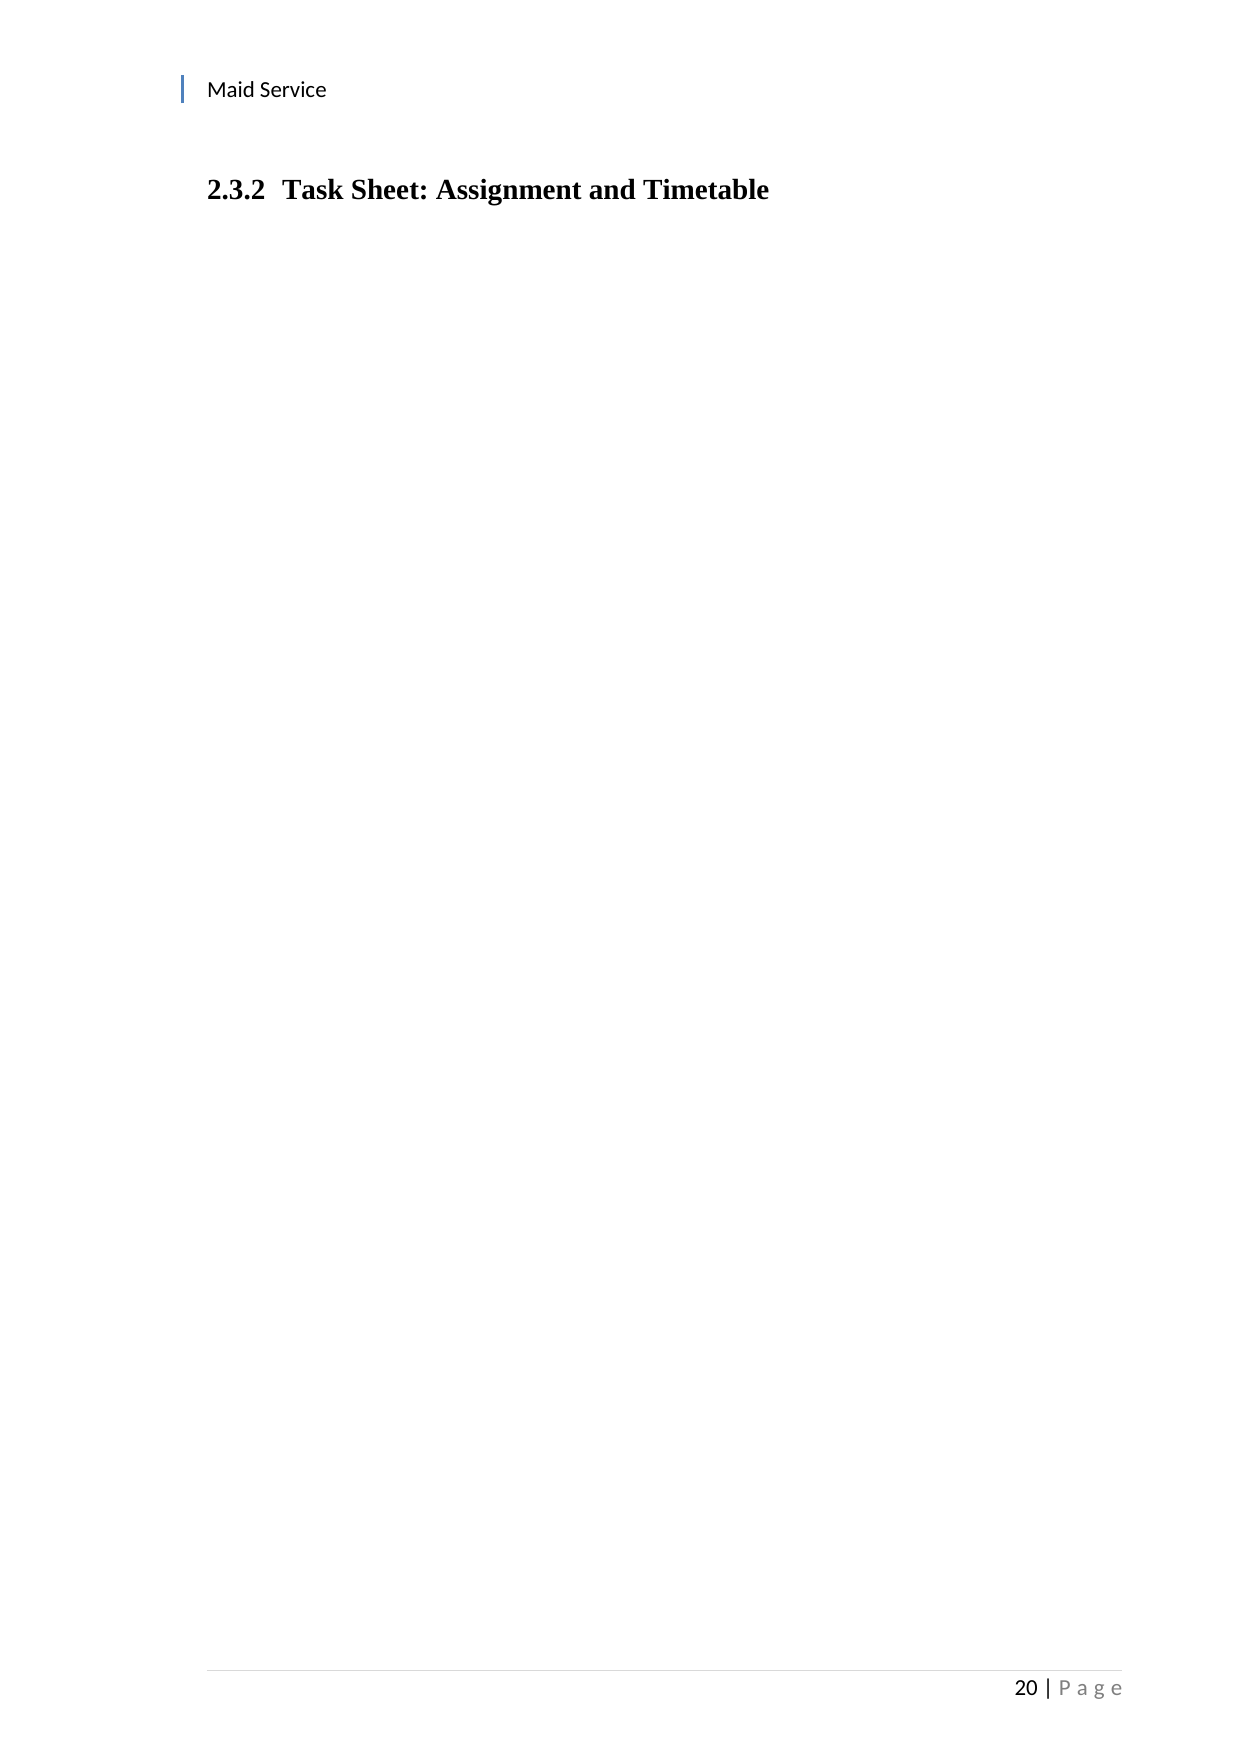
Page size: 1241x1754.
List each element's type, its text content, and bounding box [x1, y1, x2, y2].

subtitle Task Sheet: Assignment and Timetable [207, 172, 1122, 206]
